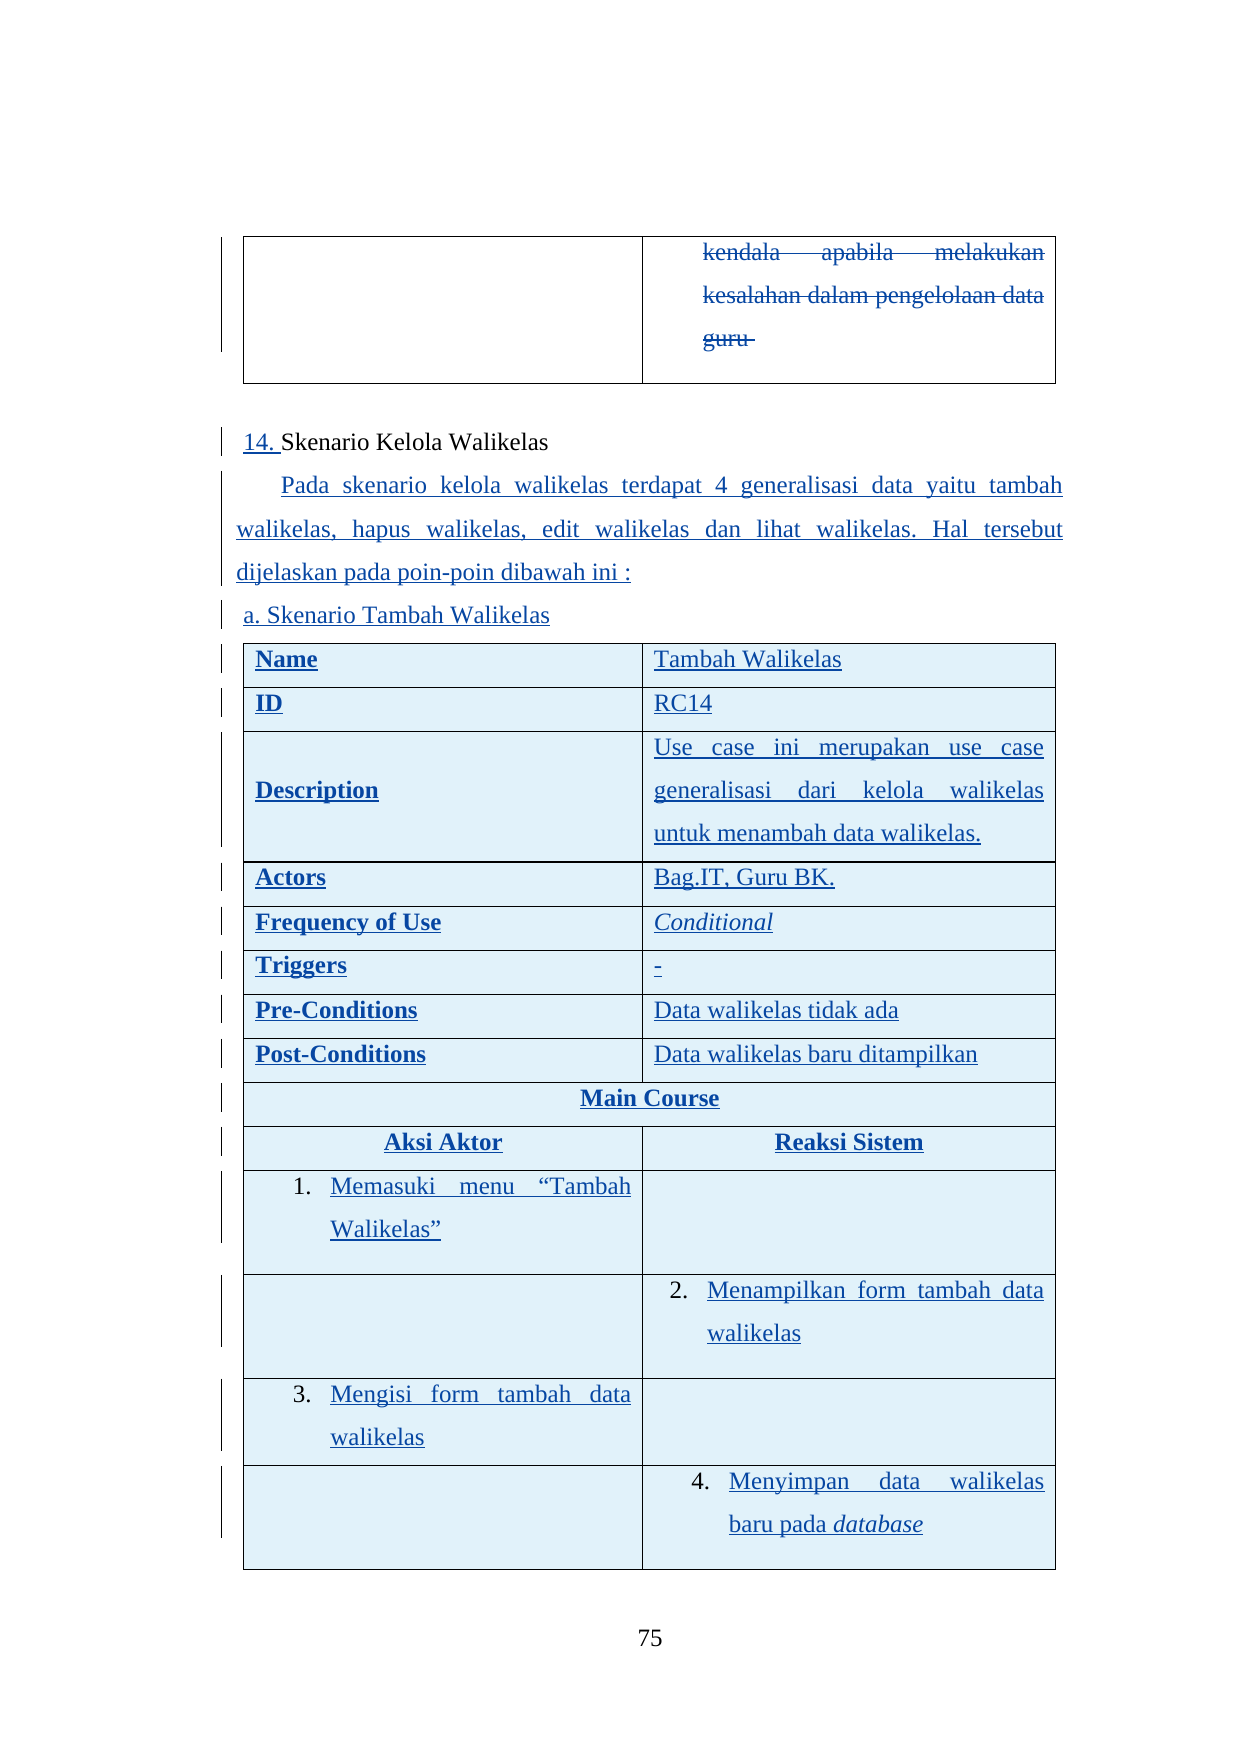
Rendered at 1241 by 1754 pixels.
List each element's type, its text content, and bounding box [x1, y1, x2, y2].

list Skenario Kelola Walikelas [243, 427, 1063, 456]
table_cell [244, 237, 642, 383]
table_cell [643, 237, 1055, 383]
